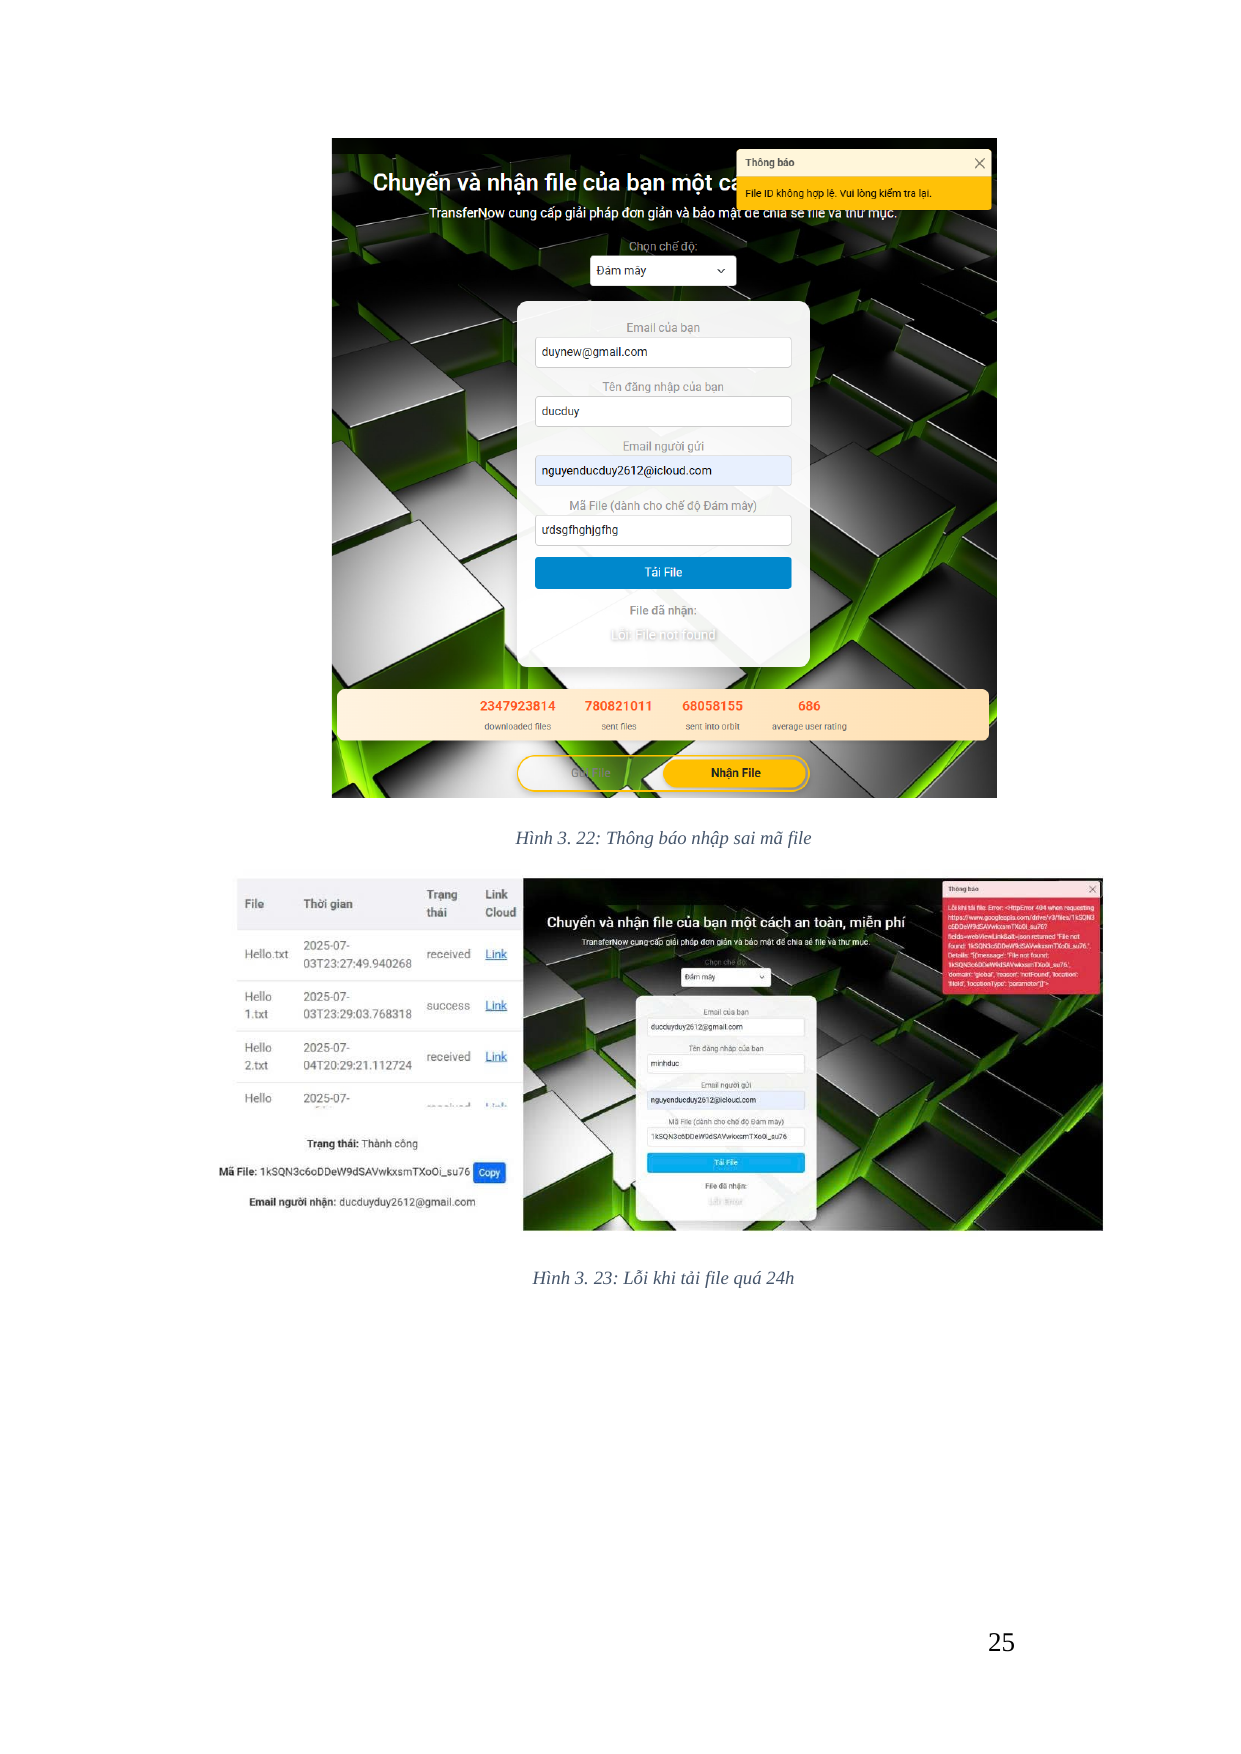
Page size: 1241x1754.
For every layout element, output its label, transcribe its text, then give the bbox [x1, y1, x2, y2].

text Hình 3. 22: Thông báo nhập sai mã file [177, 827, 1152, 848]
text Hình 3. 23: Lỗi khi tải file quá 24h [177, 1267, 1152, 1288]
picture [219, 869, 1110, 1238]
picture [331, 138, 997, 798]
